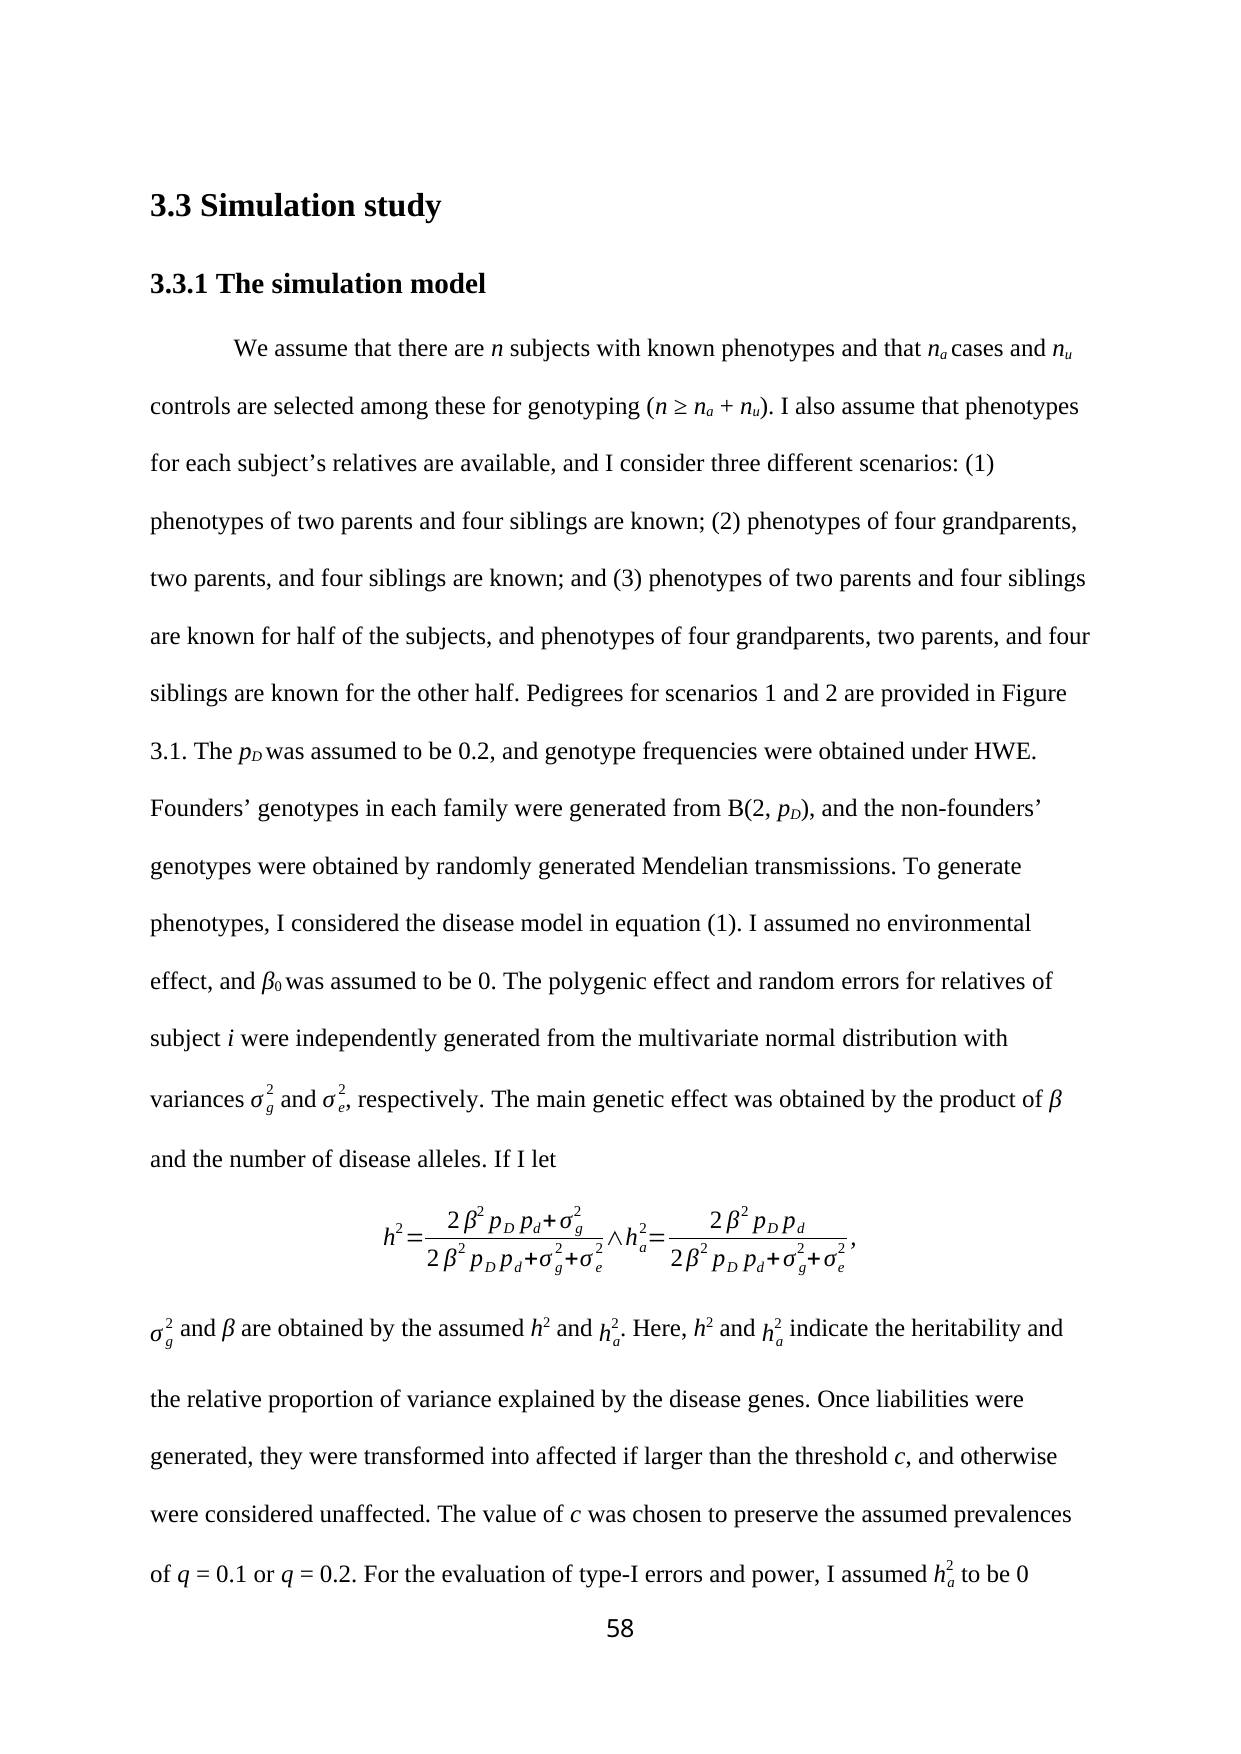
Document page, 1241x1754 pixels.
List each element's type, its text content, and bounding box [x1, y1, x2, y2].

subtitle 3.3.1 The simulation model [150, 266, 1090, 300]
text We assume that there are n subjects with known phenotypes and that na cases and nu controls are selected among these for genotyping (n ≥ na + nu). I also assume that phenotypes for each subject’s relatives are available, and I consider three different scenarios: (1) phenotypes of two parents and four siblings are known; (2) phenotypes of four grandparents, two parents, and four siblings are known; and (3) phenotypes of two parents and four siblings are known for half of the subjects, and phenotypes of four grandparents, two parents, and four siblings are known for the other half. Pedigrees for scenarios 1 and 2 are provided in Figure 3.1. The pD was assumed to be 0.2, and genotype frequencies were obtained under HWE. Founders’ genotypes in each family were generated from B(2, pD), and the non-founders’ genotypes were obtained by randomly generated Mendelian transmissions. To generate phenotypes, I considered the disease model in equation (1). I assumed no environmental effect, and β0 was assumed to be 0. The polygenic effect and random errors for relatives of subject i were independently generated from the multivariate normal distribution with variances and , respectively. The main genetic effect was obtained by the product of β and the number of disease alleles. If I let [150, 333, 1090, 1173]
subtitle 3.3 Simulation study [150, 186, 1090, 224]
text and β are obtained by the assumed h2 and . Here, h2 and indicate the heritability and the relative proportion of variance explained by the disease genes. Once liabilities were generated, they were transformed into affected if larger than the threshold c, and otherwise were considered unaffected. The value of c was chosen to preserve the assumed prevalences of q = 0.1 or q = 0.2. For the evaluation of type-I errors and power, I assumed to be 0 [150, 1309, 1090, 1591]
